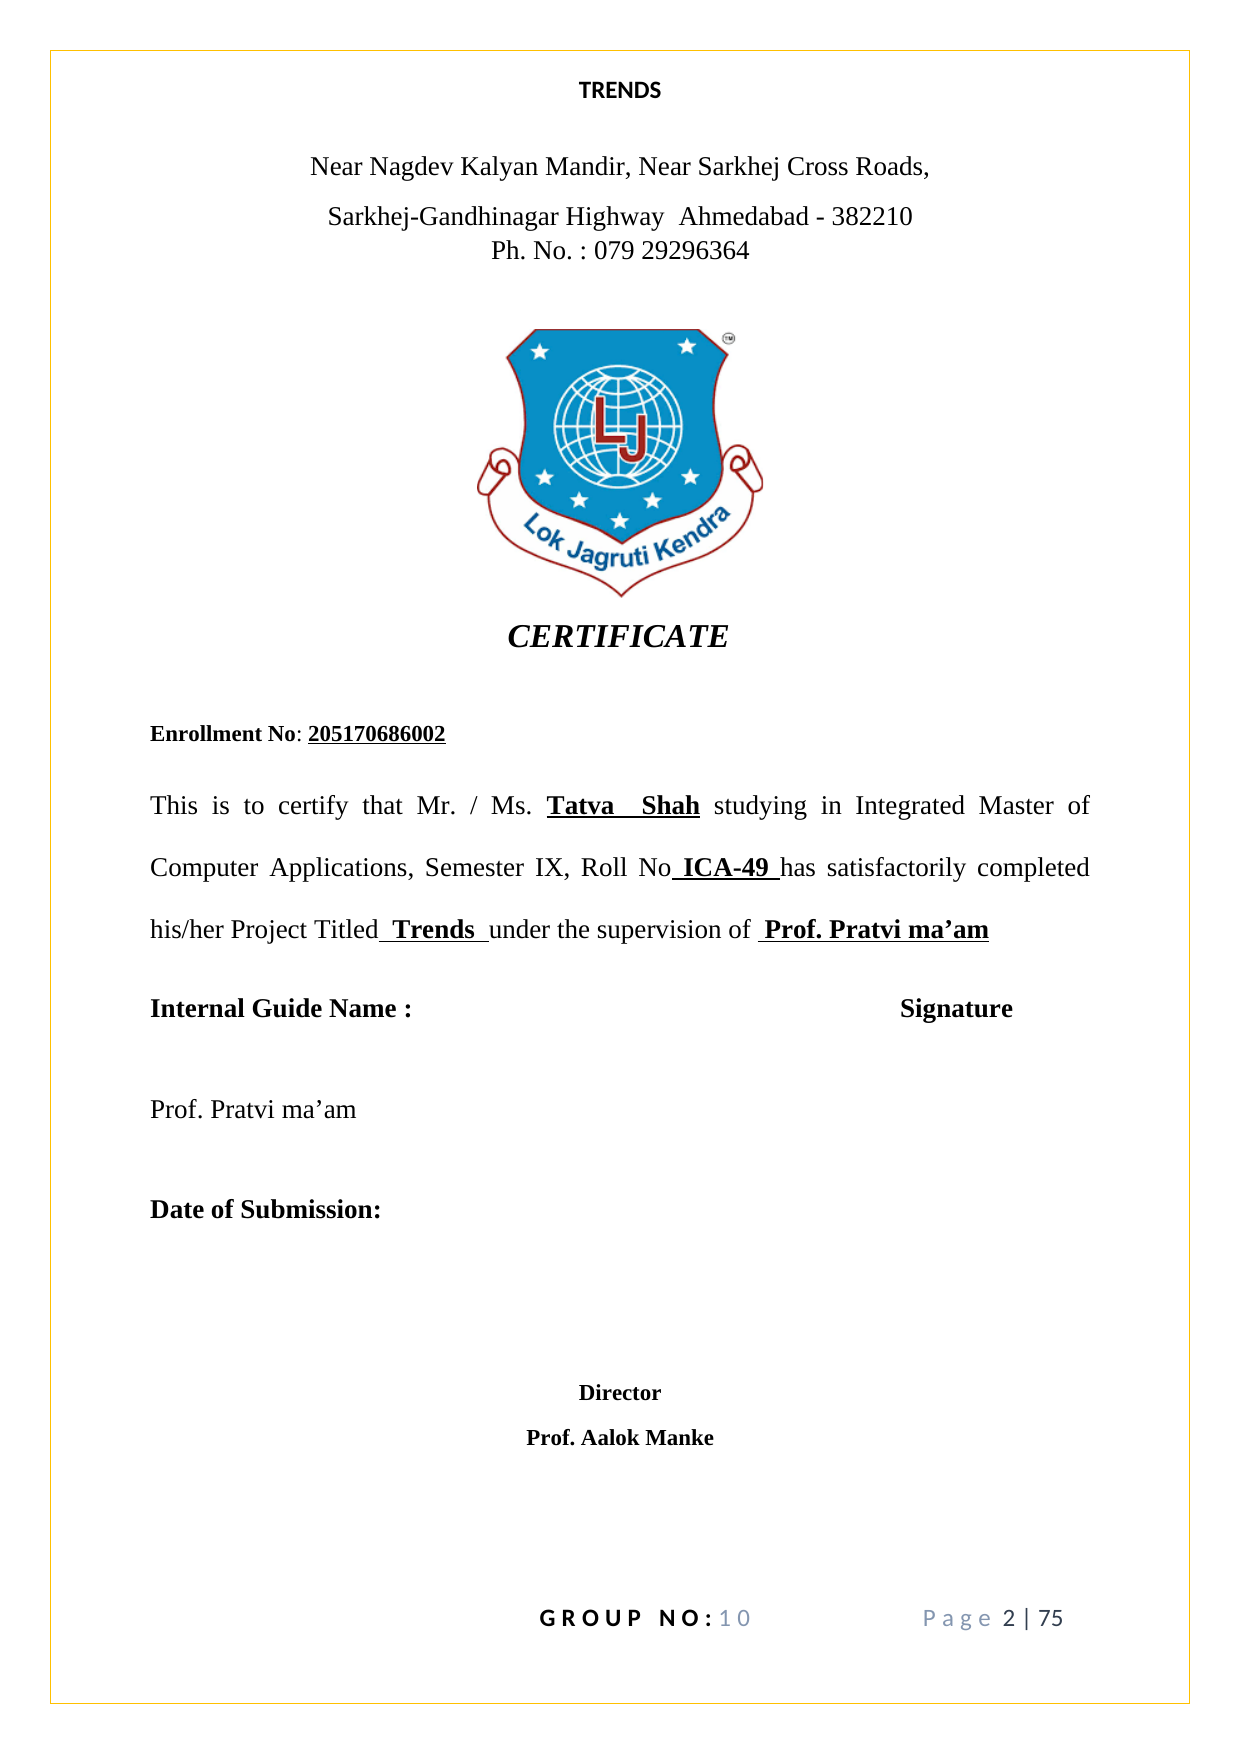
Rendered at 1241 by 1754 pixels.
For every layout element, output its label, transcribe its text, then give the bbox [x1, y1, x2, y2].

text Date of Submission: [150, 1193, 1184, 1224]
text Sarkhej-Gandhinagar Highway Ahmedabad - 382210 Ph. No. : 079 29296364 [150, 200, 1090, 265]
text CERTIFICATE [150, 617, 1090, 655]
text Near Nagdev Kalyan Mandir, Near Sarkhej Cross Roads, [150, 150, 1090, 181]
picture [477, 329, 764, 598]
text Prof. Aalok Manke [150, 1424, 1090, 1450]
text Director [150, 1379, 1090, 1405]
text This is to certify that Mr. / Ms. Tatva Shah studying in Integrated Master of Computer Applications, Semester IX, Roll No ICA-49 has satisfactorily completed his/her Project Titled Trends under the supervision of Prof. Pratvi ma’am [150, 789, 1090, 945]
text Internal Guide Name : Signature [150, 993, 1184, 1024]
text Prof. Pratvi ma’am [150, 1093, 1184, 1124]
text Enrollment No: 205170686002 [150, 720, 1090, 746]
